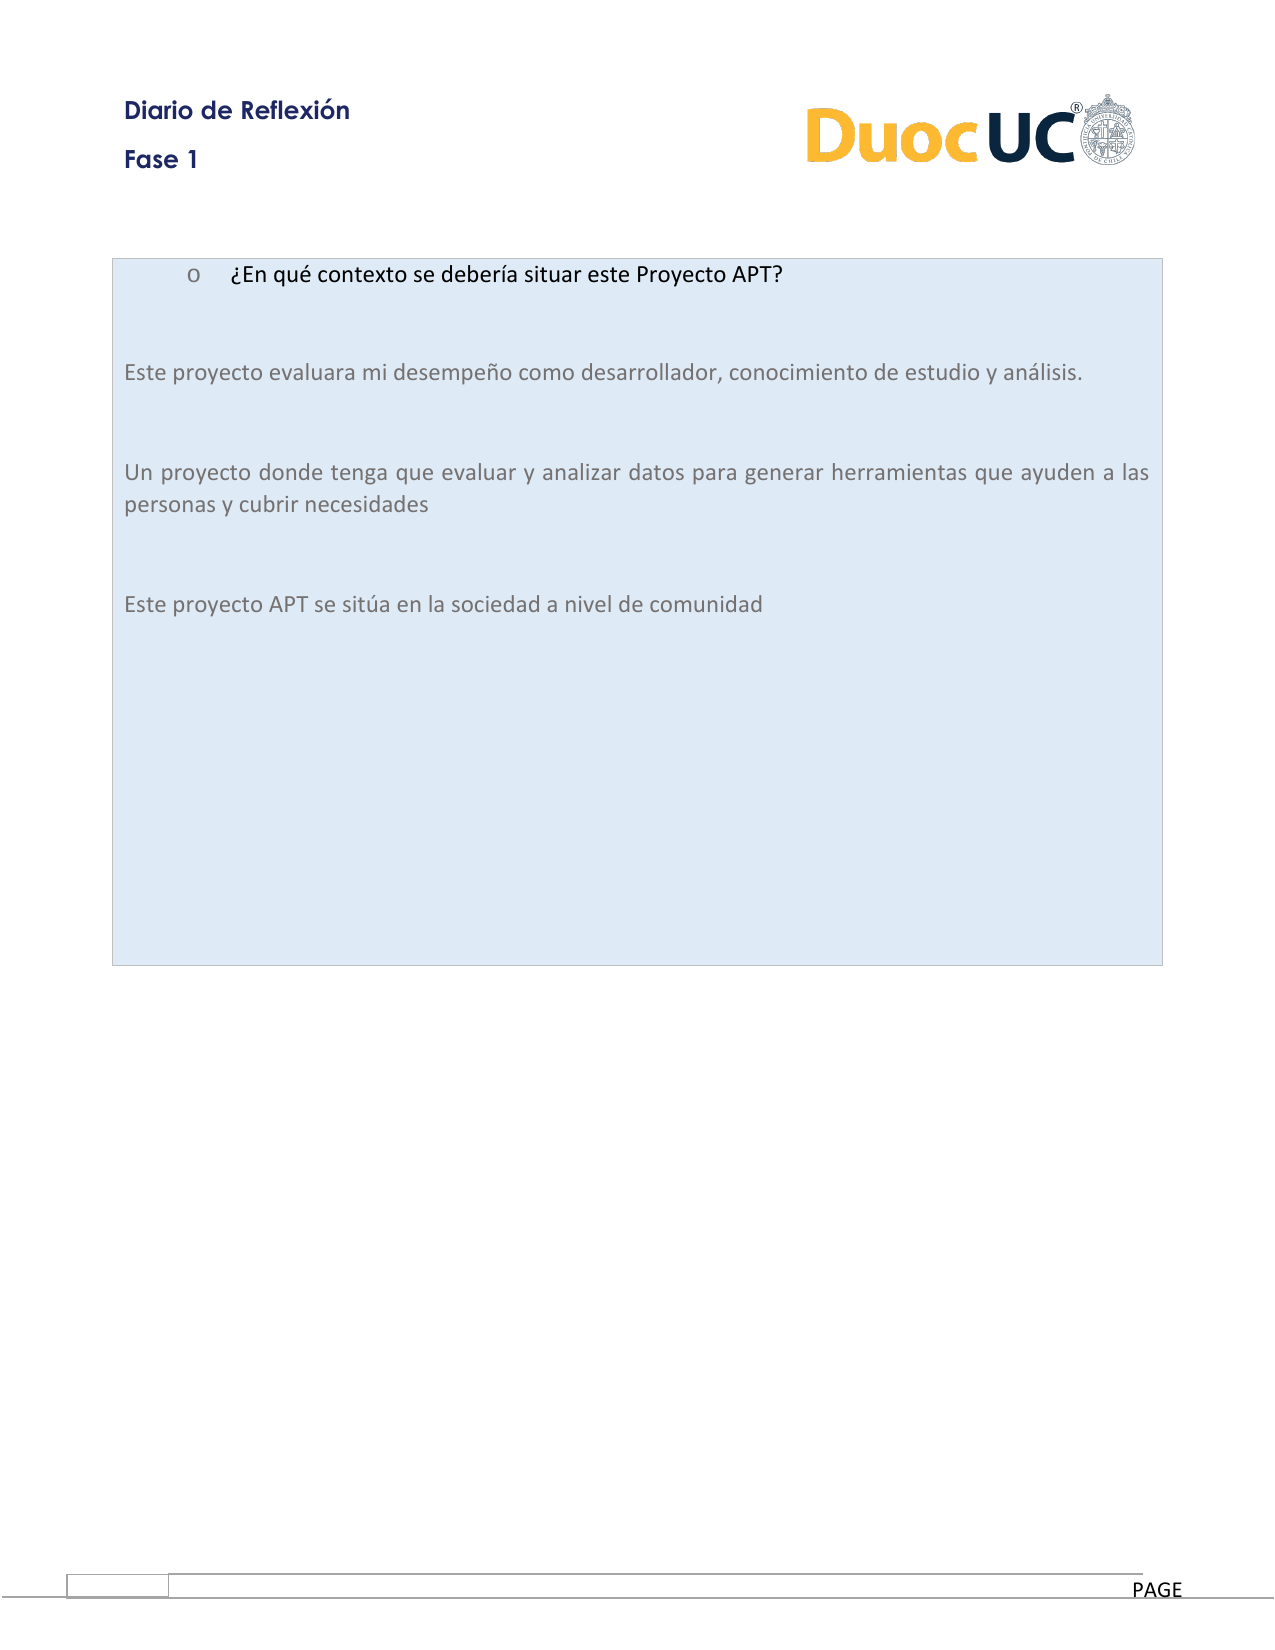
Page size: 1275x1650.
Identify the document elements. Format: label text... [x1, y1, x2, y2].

picture [807, 94, 1135, 165]
